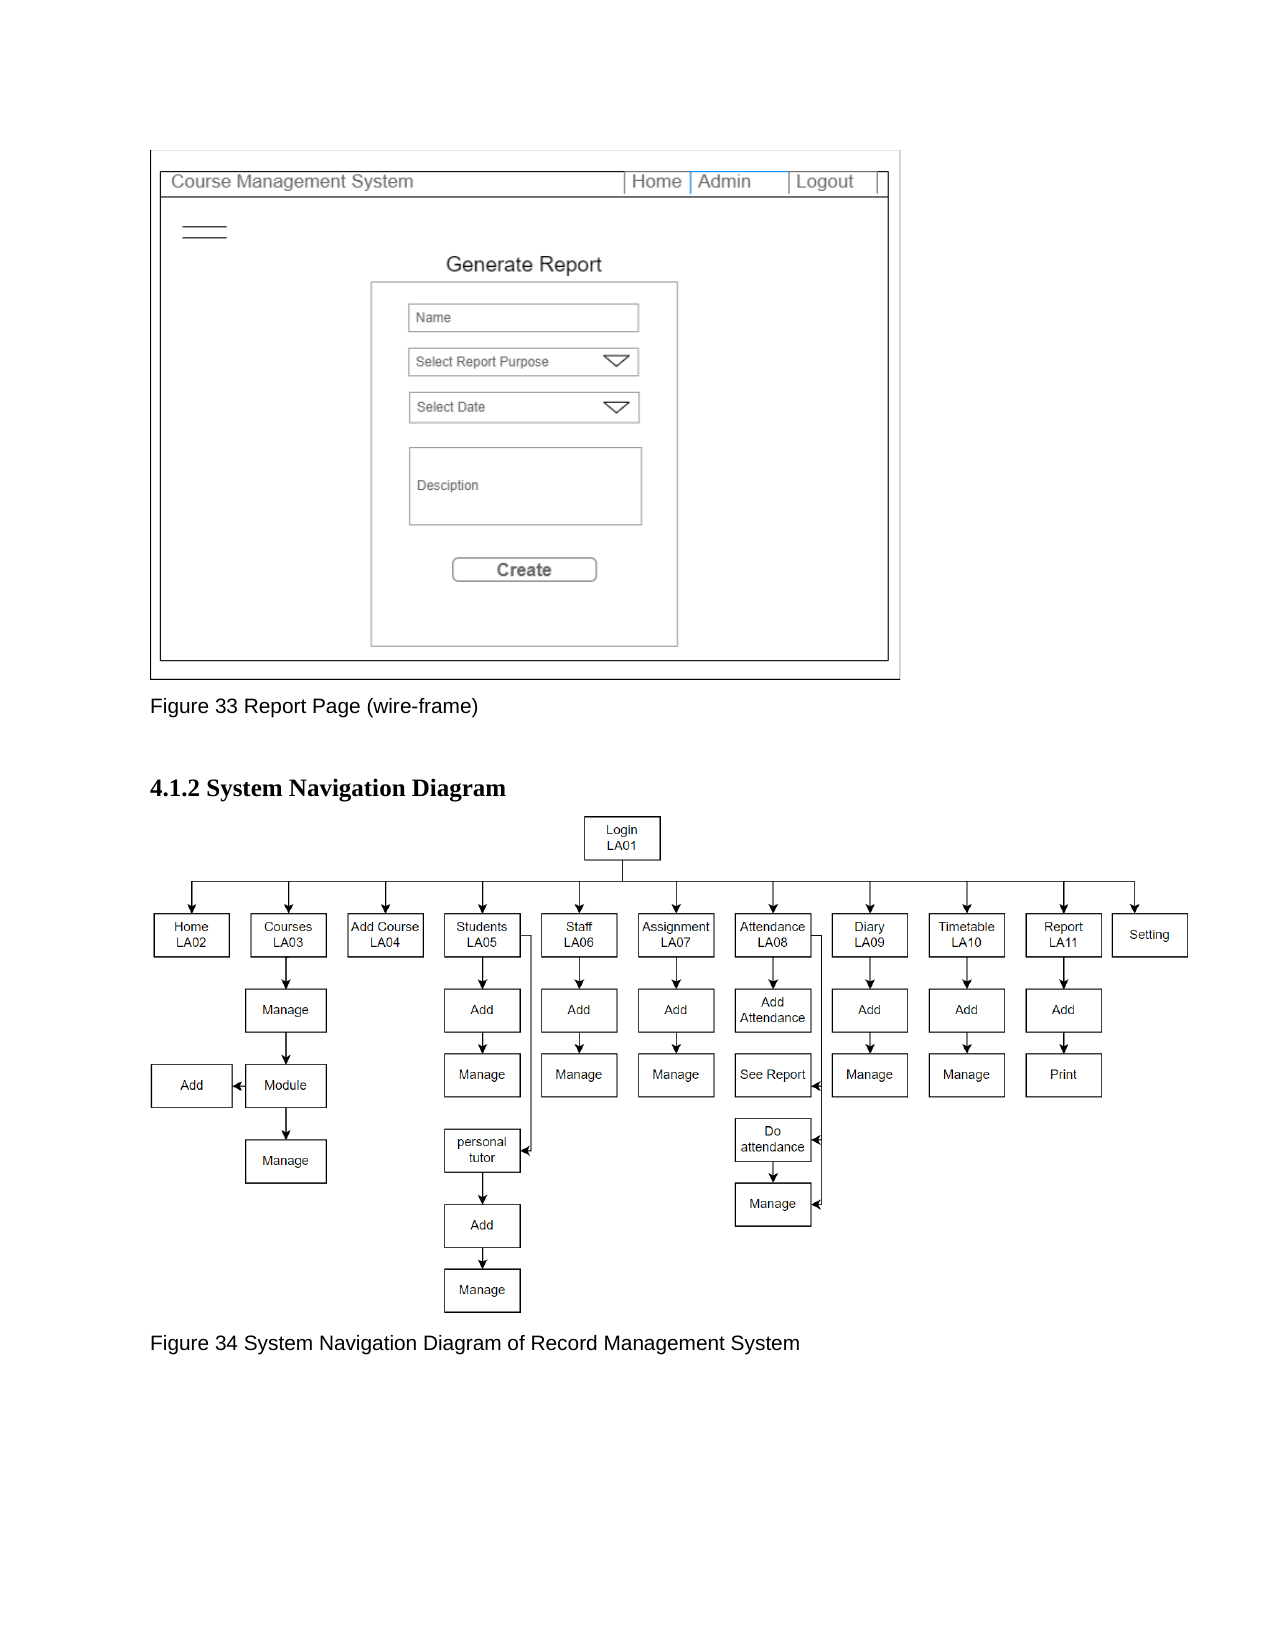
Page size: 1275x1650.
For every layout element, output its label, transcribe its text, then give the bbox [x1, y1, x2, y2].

text Figure 33 Report Page (wire-frame) [150, 694, 1125, 718]
picture [150, 816, 1189, 1316]
text Figure 34 System Navigation Diagram of Record Management System [150, 1330, 1125, 1354]
text 4.1.2 System Navigation Diagram [150, 773, 1125, 802]
picture [150, 150, 901, 680]
